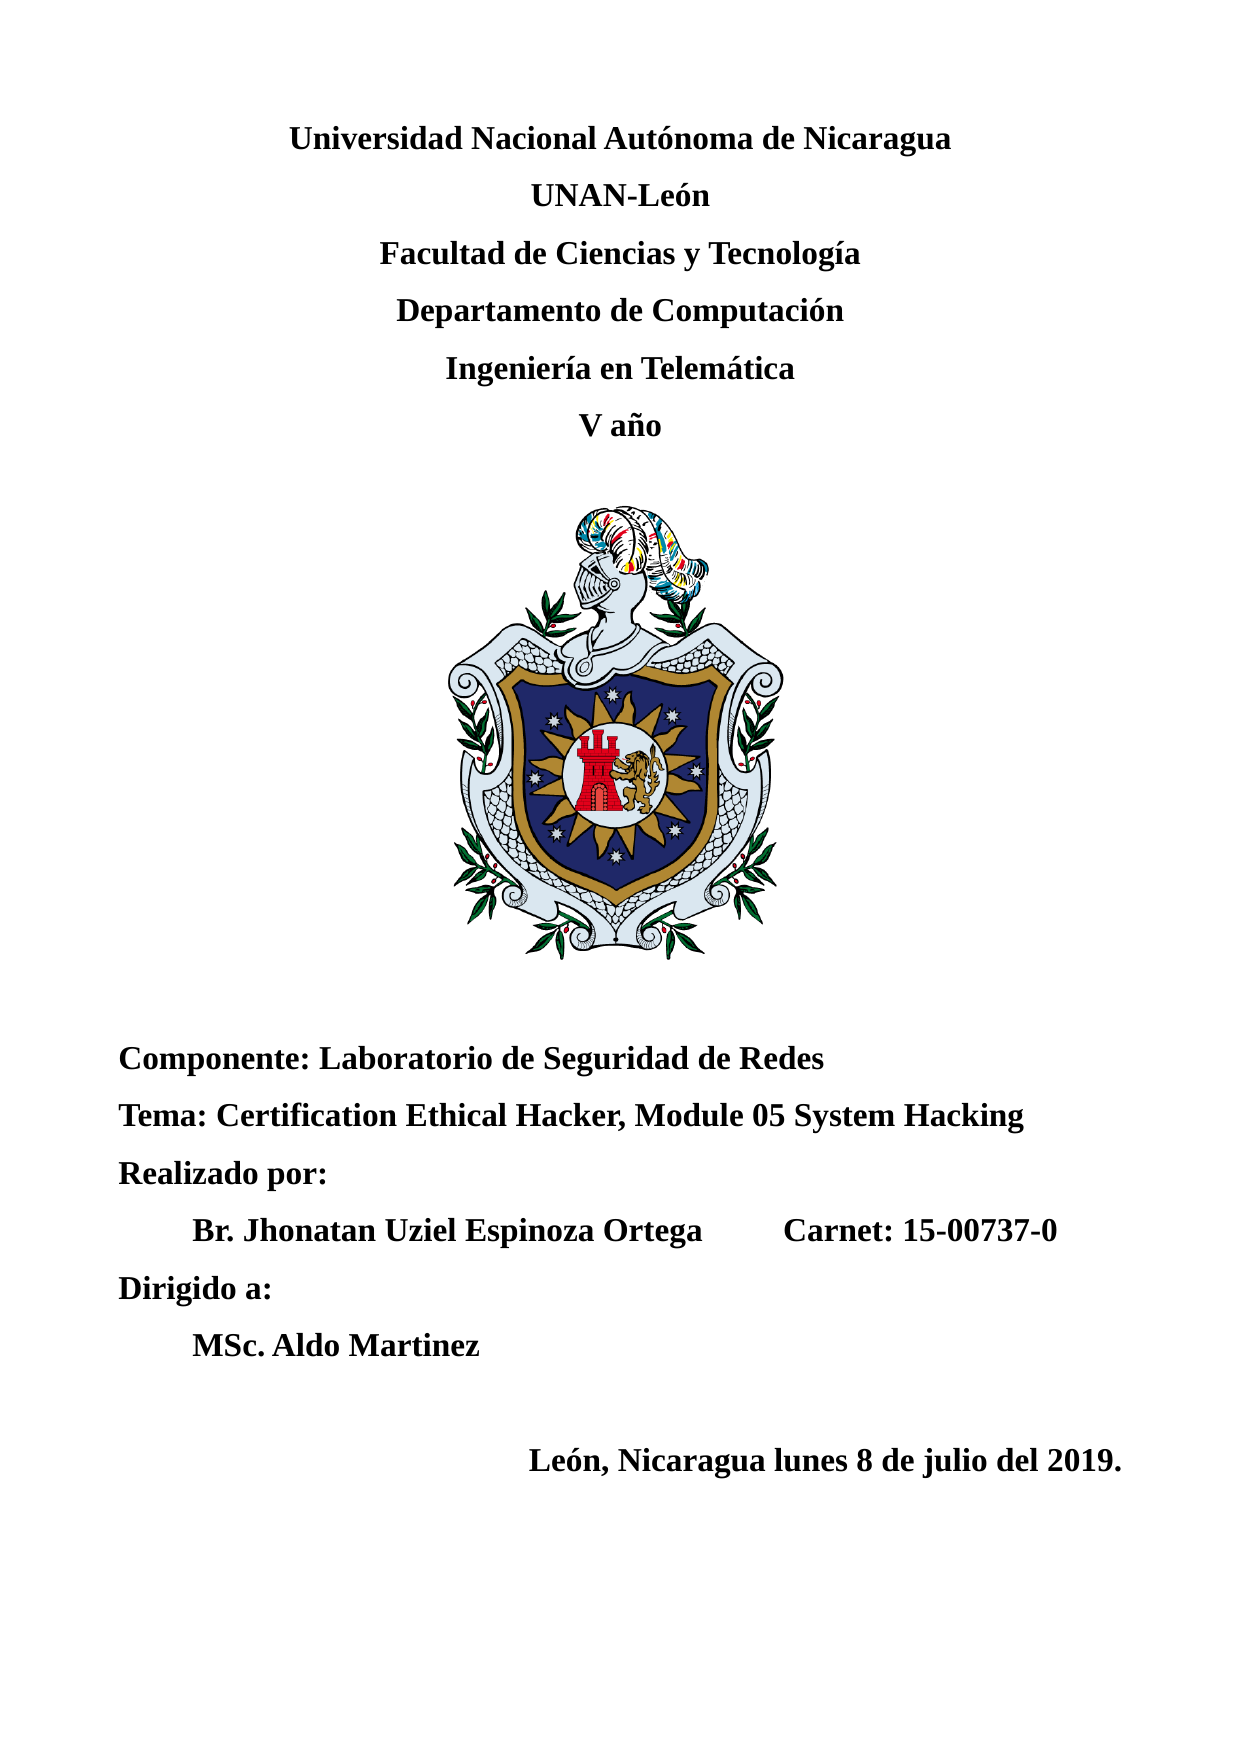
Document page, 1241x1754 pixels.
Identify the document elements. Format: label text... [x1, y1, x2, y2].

text Dirigido a: [118, 1268, 1122, 1306]
picture [412, 463, 828, 1001]
text V año [118, 406, 1122, 444]
text Universidad Nacional Autónoma de Nicaragua [118, 118, 1122, 156]
text Br. Jhonatan Uziel Espinoza Ortega Carnet: 15-00737-0 [118, 1211, 1122, 1249]
text Componente: Laboratorio de Seguridad de Redes [118, 1038, 1122, 1076]
text UNAN-León [118, 176, 1122, 214]
text Realizado por: [118, 1153, 1122, 1191]
text Facultad de Ciencias y Tecnología [118, 233, 1122, 271]
text Ingeniería en Telemática [118, 348, 1122, 386]
text Tema: Certification Ethical Hacker, Module 05 System Hacking [118, 1096, 1122, 1134]
text MSc. Aldo Martinez [118, 1326, 1122, 1364]
text León, Nicaragua lunes 8 de julio del 2019. [118, 1441, 1122, 1479]
text Departamento de Computación [118, 291, 1122, 329]
